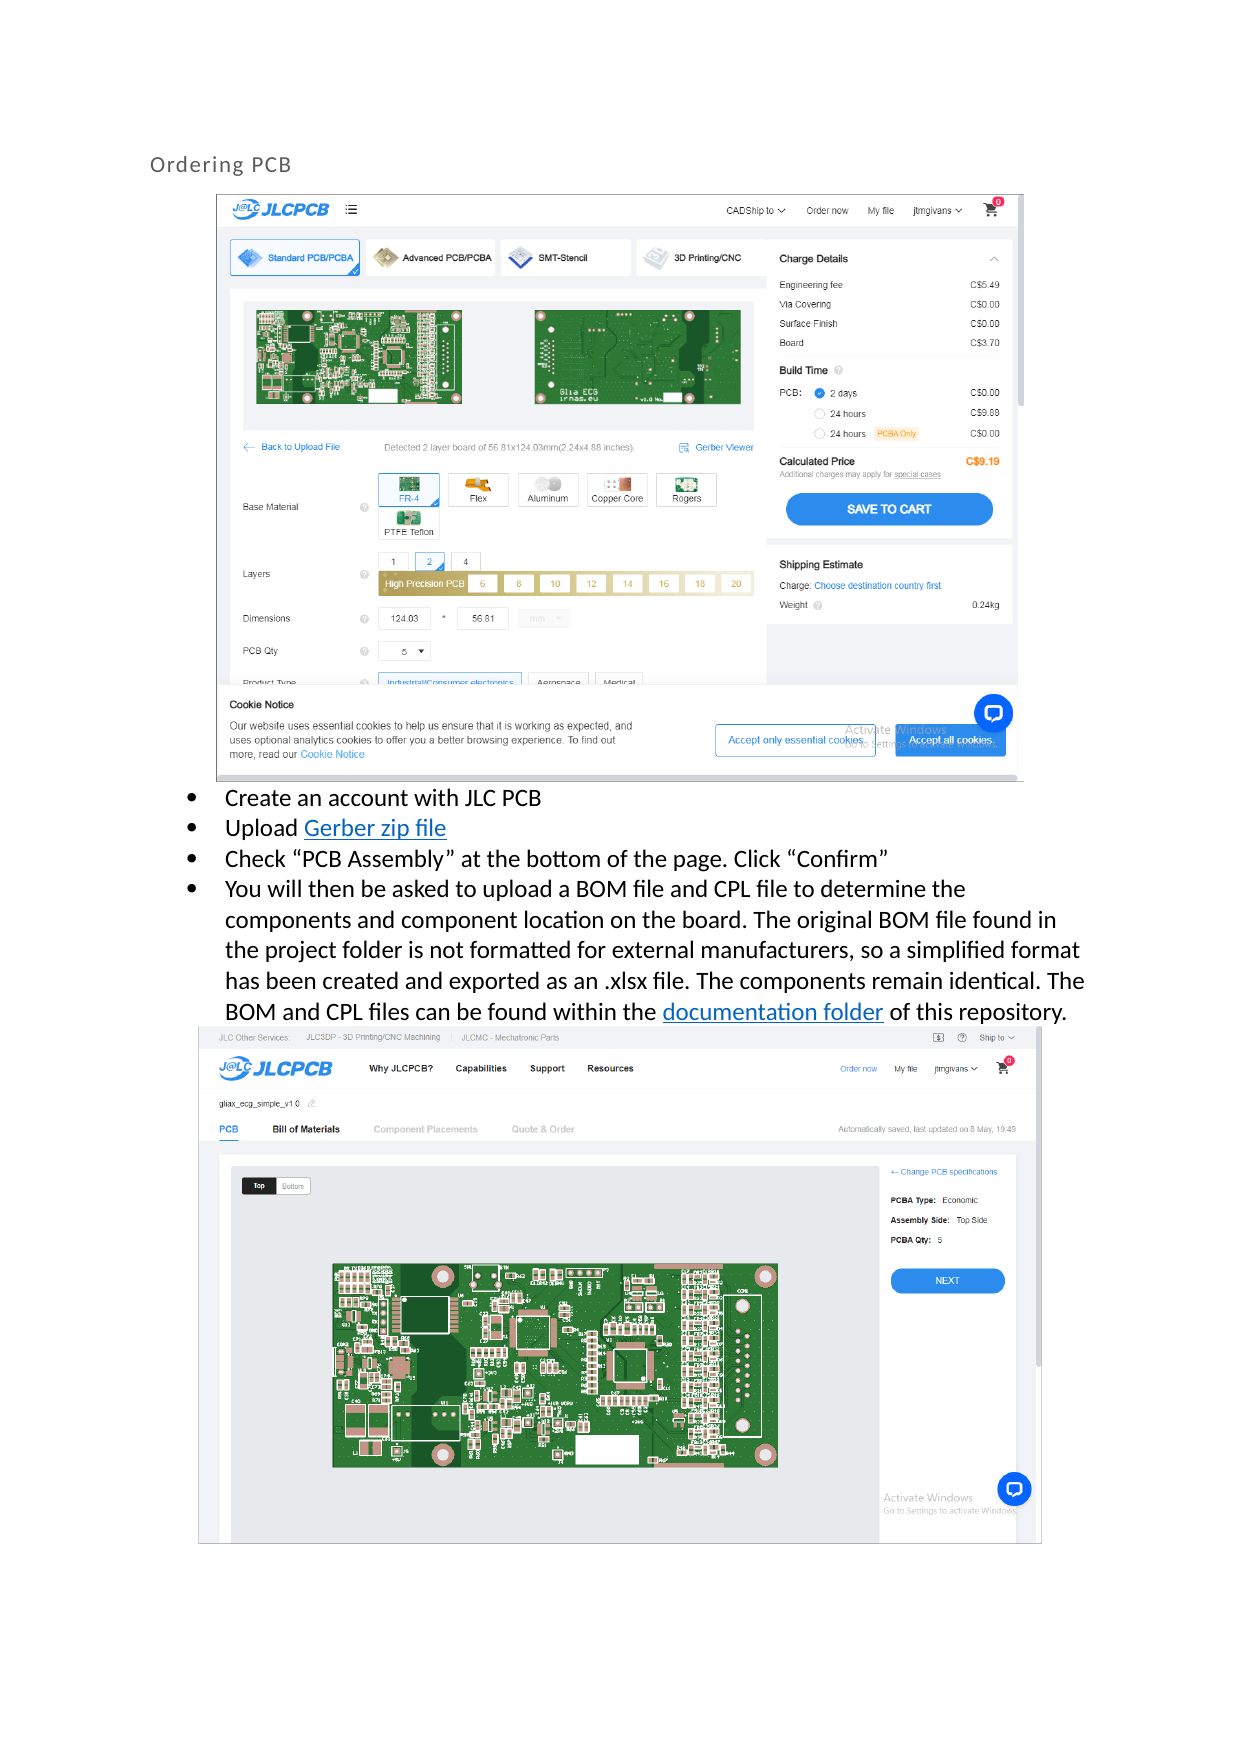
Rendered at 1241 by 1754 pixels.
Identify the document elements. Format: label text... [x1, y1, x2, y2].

list Create an account with JLC PCB [187, 782, 1090, 813]
list Check “PCB Assembly” at the bottom of the page. Click “Confirm” [187, 843, 1090, 874]
picture [198, 1026, 1042, 1544]
subtitle Ordering PCB [150, 150, 1090, 178]
picture [216, 194, 1024, 782]
list Upload Gerber zip file [187, 813, 1090, 843]
list You will then be asked to upload a BOM file and CPL file to determine the components and component location on the board. The original BOM file found in the project folder is not formatted for external manufacturers, so a simplified format has been created and exported as an .xlsx file. The components remain identical. The BOM and CPL files can be found within the documentation folder of this repository. [187, 874, 1090, 1026]
